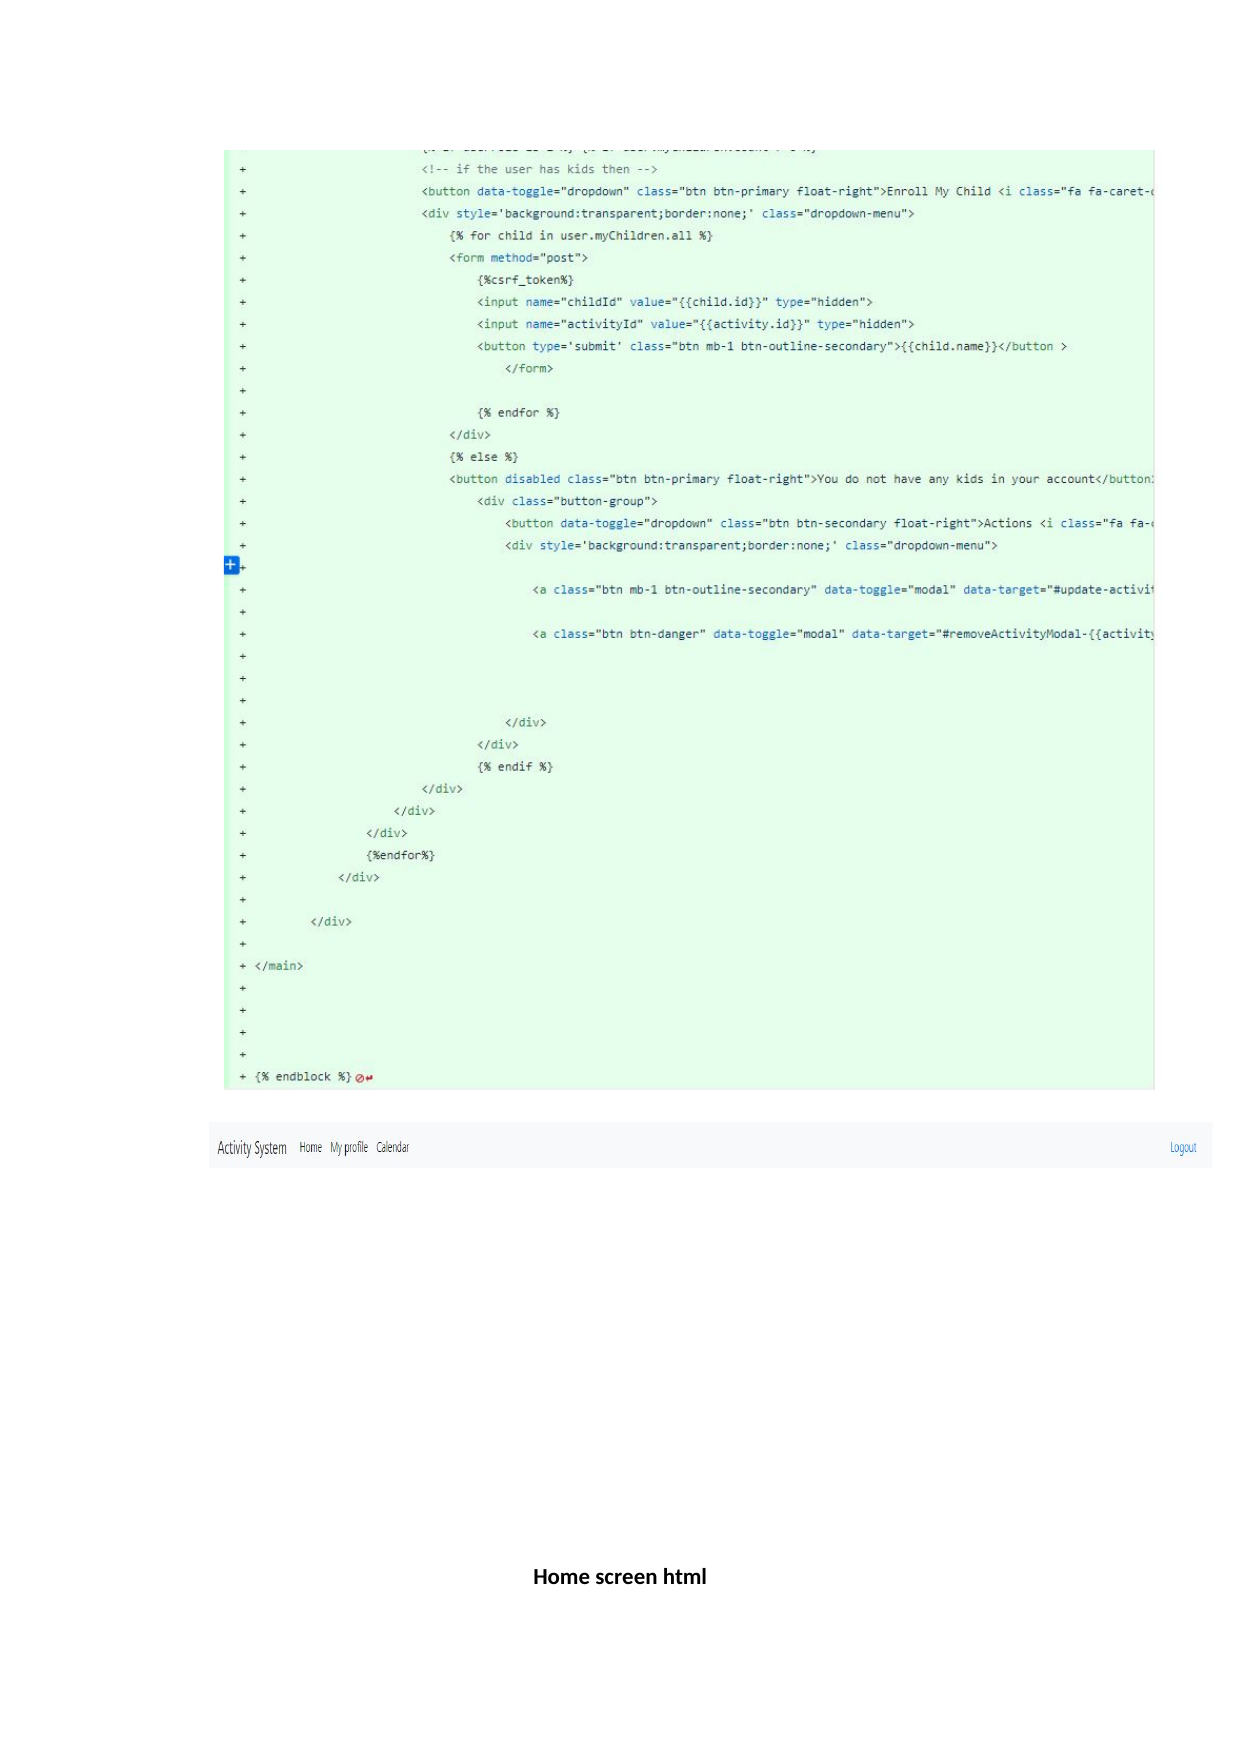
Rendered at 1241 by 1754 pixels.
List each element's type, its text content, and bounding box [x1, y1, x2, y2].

picture [209, 1122, 1213, 1168]
picture [223, 150, 1164, 1090]
list Home screen html [150, 1562, 1090, 1590]
